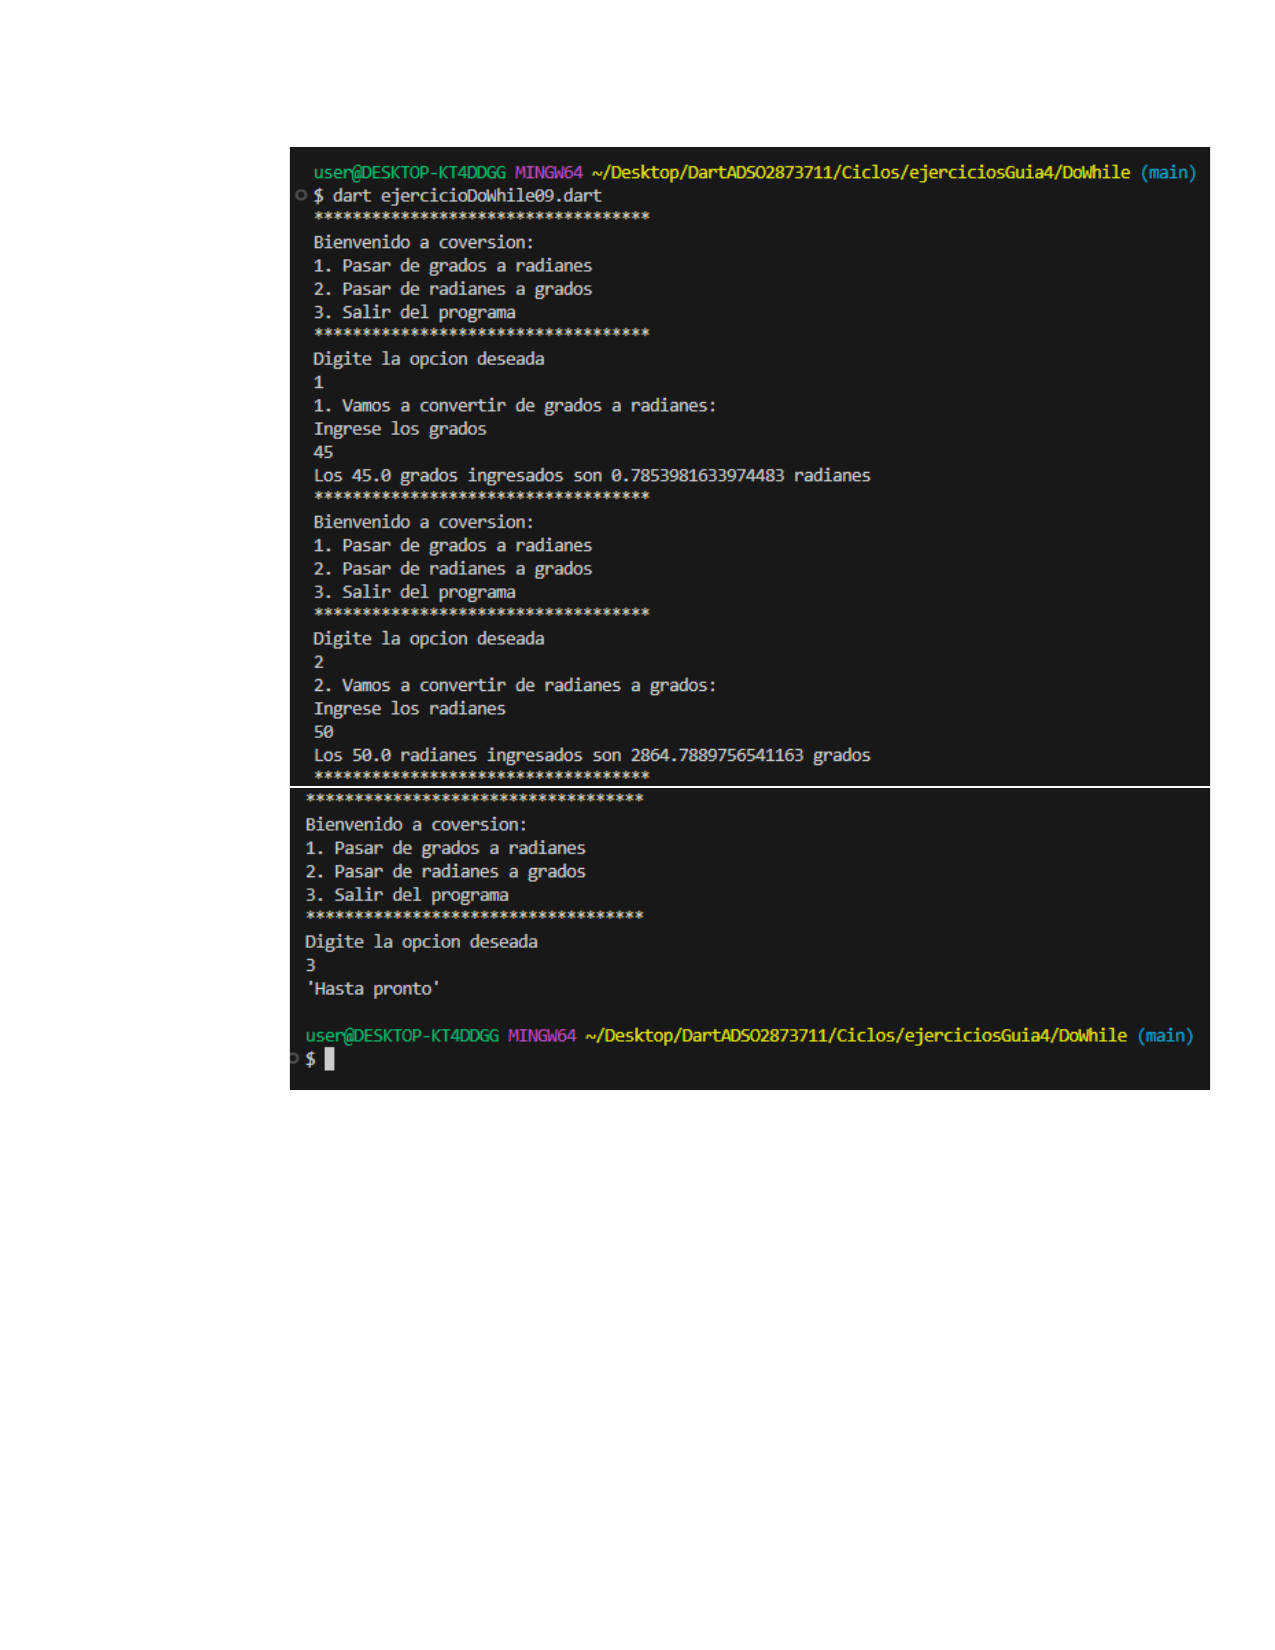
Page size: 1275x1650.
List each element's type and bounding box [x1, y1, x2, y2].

picture [289, 147, 1211, 786]
picture [289, 788, 1211, 1090]
